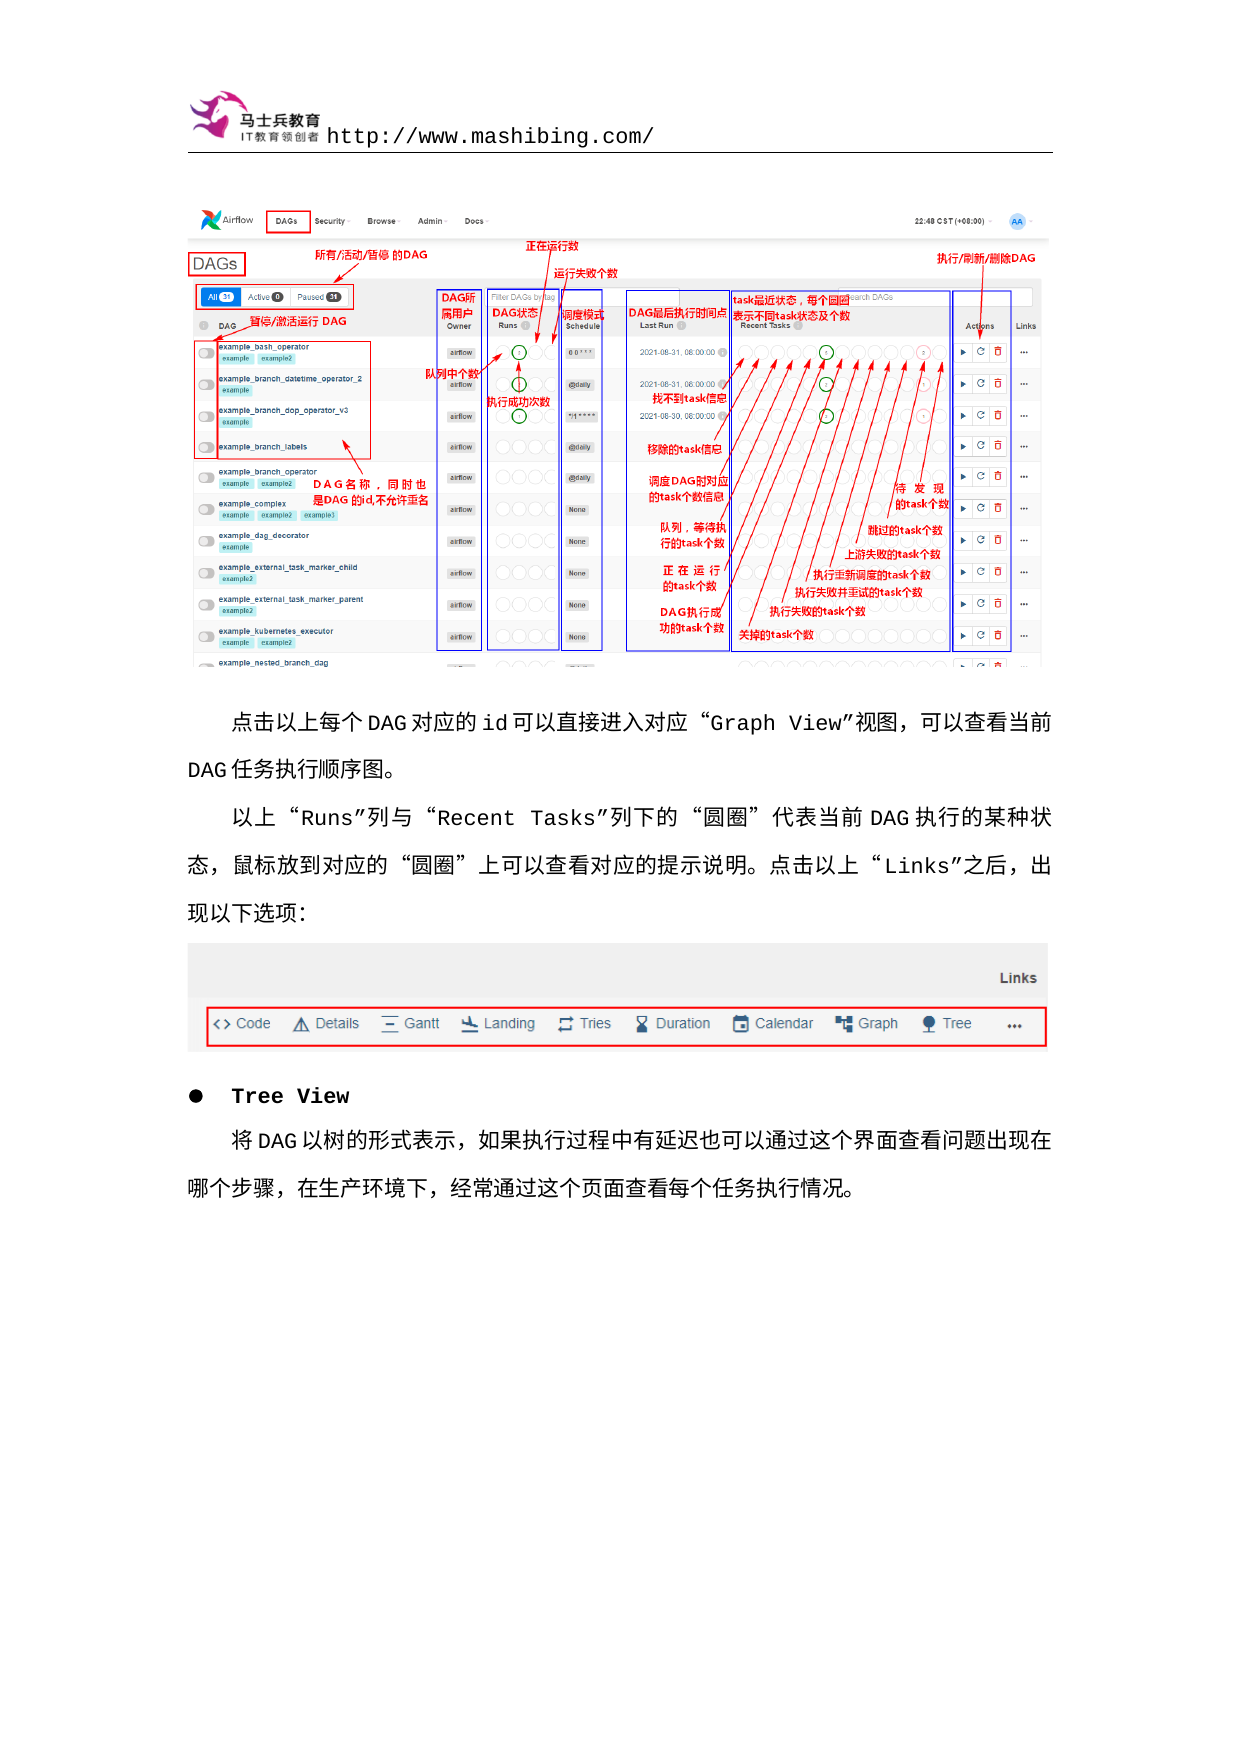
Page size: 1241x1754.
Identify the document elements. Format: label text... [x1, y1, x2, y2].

text 点击以上每个DAG对应的id可以直接进入对应“Graph View”视图，可以查看当前DAG任务执行顺序图。 [187, 704, 1053, 784]
text 将DAG以树的形式表示，如果执行过程中有延迟也可以通过这个界面查看问题出现在哪个步骤，在生产环境下，经常通过这个页面查看每个任务执行情况。 [187, 1123, 1053, 1202]
picture [187, 204, 1053, 667]
picture [187, 88, 327, 144]
list Tree View [187, 1086, 1053, 1111]
text 以上“Runs”列与“Recent Tasks”列下的“圆圈”代表当前DAG执行的某种状态，鼠标放到对应的“圆圈”上可以查看对应的提示说明。点击以上“Links”之后，出现以下选项： [187, 800, 1053, 927]
picture [187, 943, 1053, 1055]
